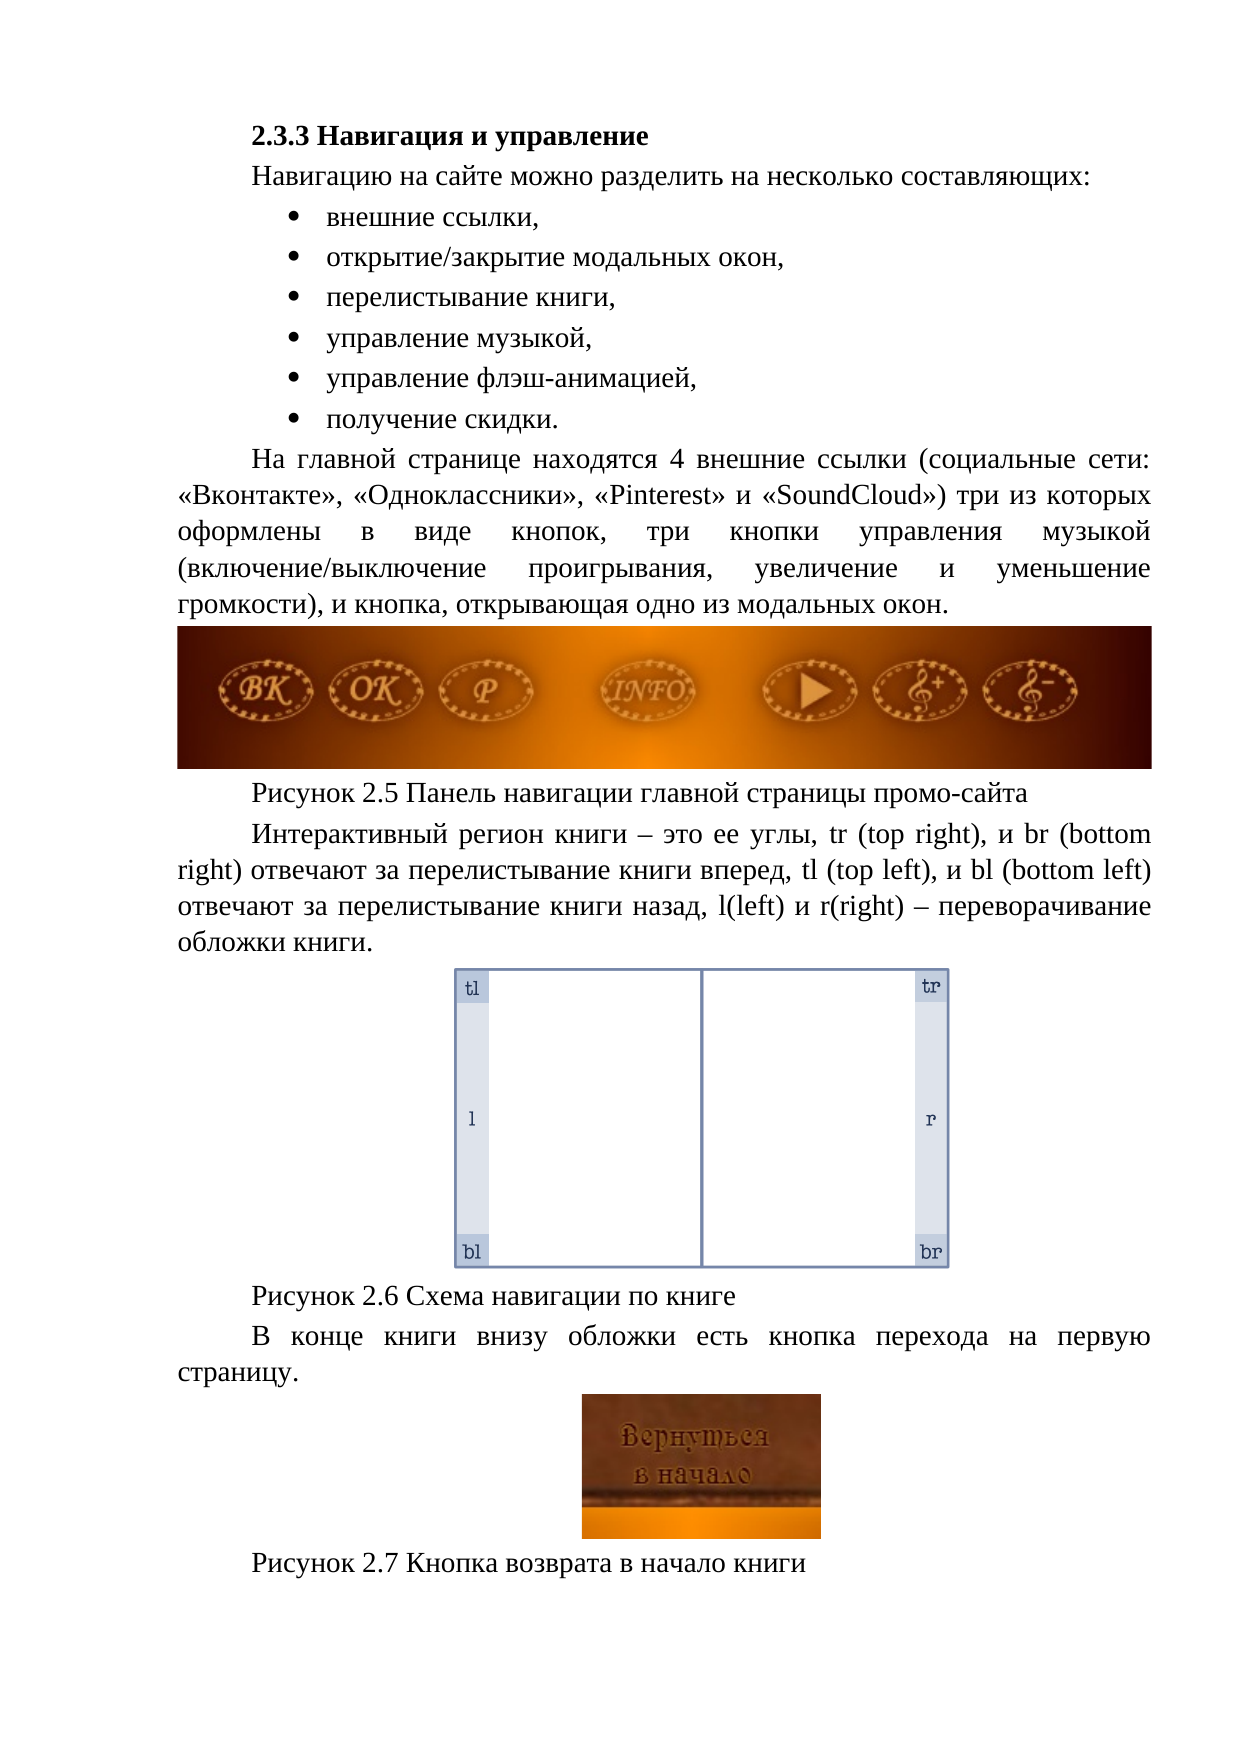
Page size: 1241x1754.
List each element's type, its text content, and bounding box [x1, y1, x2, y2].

picture [177, 626, 1152, 769]
picture [581, 1394, 821, 1539]
text В конце книги внизу обложки есть кнопка перехода на первую страницу. [177, 1318, 1152, 1388]
list получение скидки. [288, 401, 1152, 434]
text Рисунок 2.6 Схема навигации по книге [177, 1278, 1152, 1311]
list внешние ссылки, [288, 199, 1152, 232]
list управление музыкой, [288, 320, 1152, 354]
text На главной странице находятся 4 внешние ссылки (социальные сети: «Вконтакте», «Одноклассники», «Pinterest» и «SoundCloud») три из которых оформлены в виде кнопок, три кнопки управления музыкой (включение/выключение проигрывания, увеличение и уменьшение громкости), и кнопка, открывающая одно из модальных окон. [177, 441, 1152, 619]
text Рисунок 2.7 Кнопка возврата в начало книги [177, 1545, 1152, 1579]
list перелистывание книги, [288, 279, 1152, 313]
list управление флэш-анимацией, [288, 360, 1152, 394]
text Интерактивный регион книги – это ее углы, tr (top right), и br (bottom right) отвечают за перелистывание книги вперед, tl (top left), и bl (bottom left) отвечают за перелистывание книги назад, l(left) и r(right) – переворачивание обложки книги. [177, 816, 1152, 958]
text Навигацию на сайте можно разделить на несколько составляющих: [177, 158, 1152, 192]
list открытие/закрытие модальных окон, [288, 239, 1152, 273]
text Рисунок 2.5 Панель навигации главной страницы промо-сайта [177, 776, 1152, 809]
text 2.3.3 Навигация и управление [177, 118, 1152, 152]
